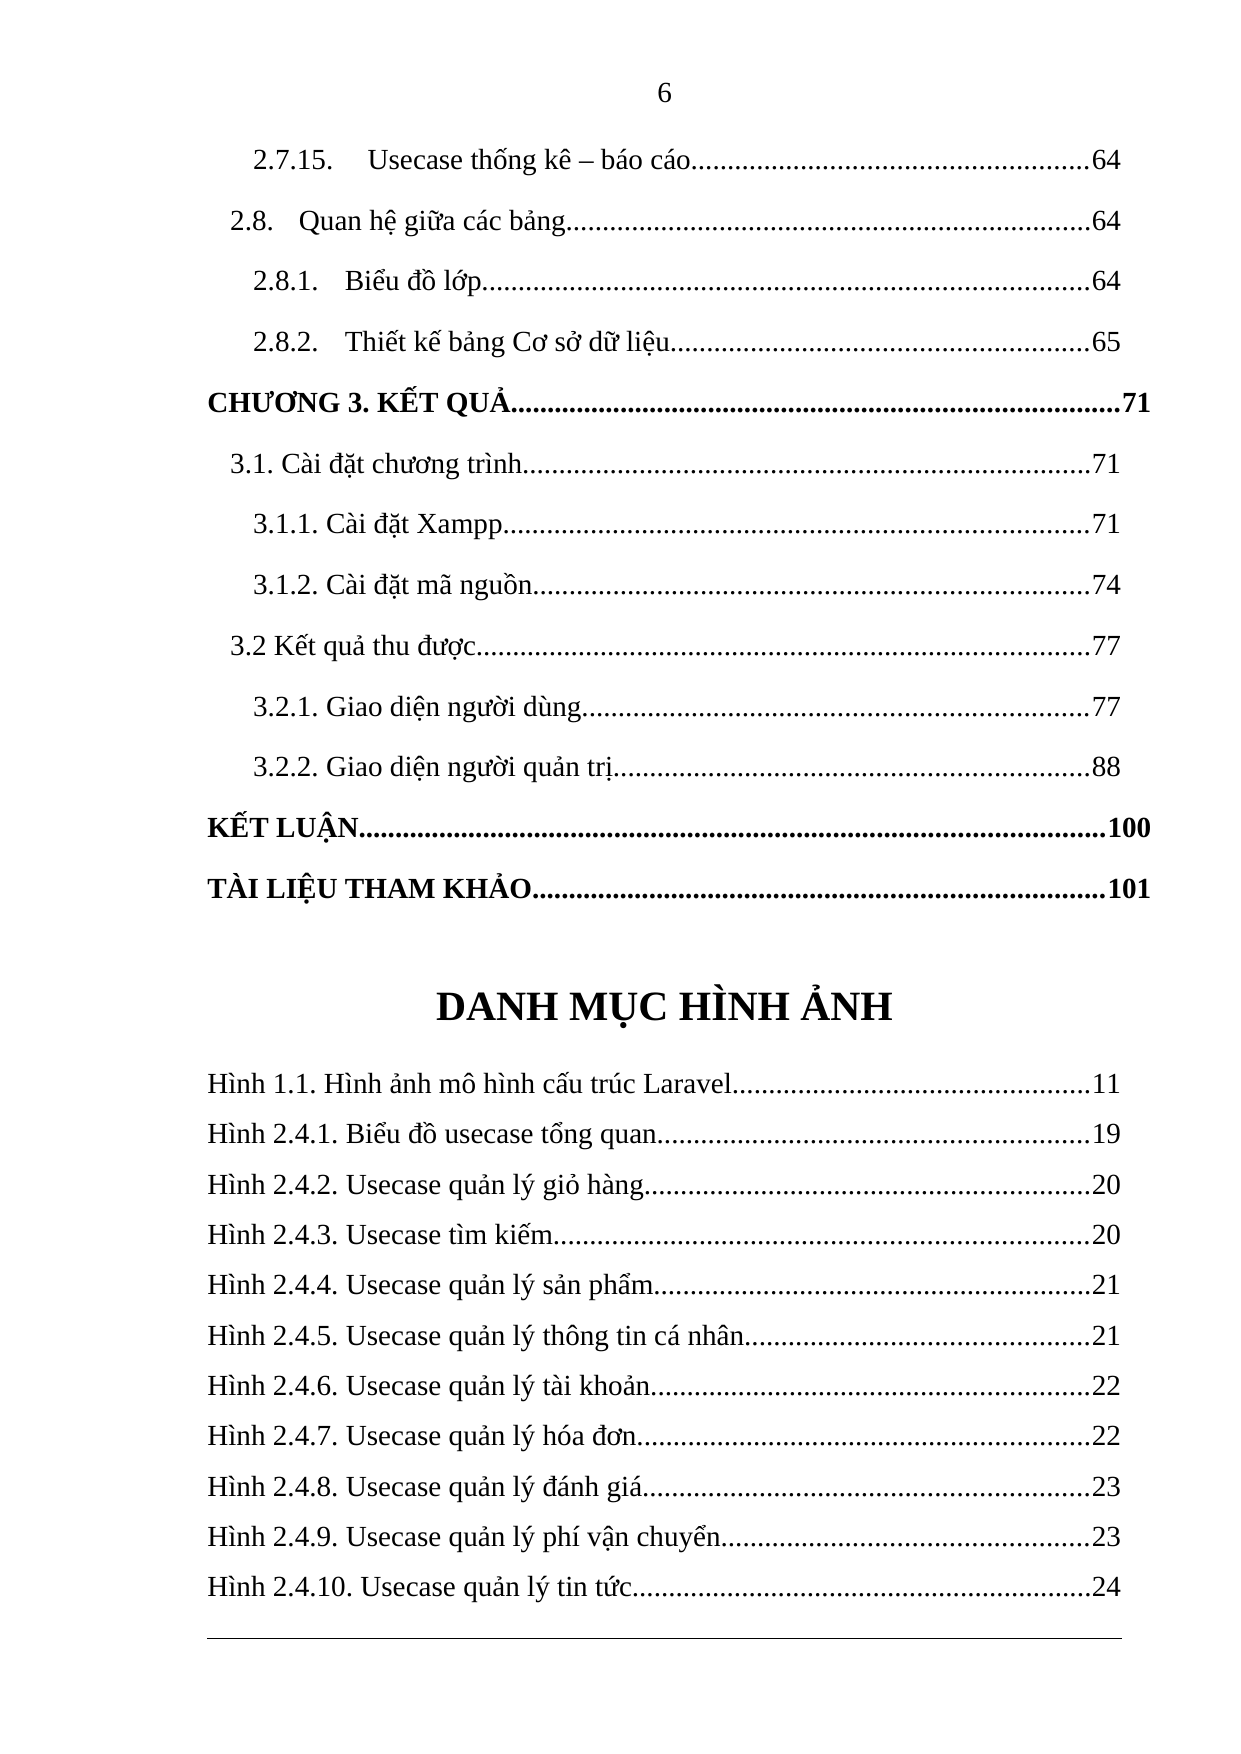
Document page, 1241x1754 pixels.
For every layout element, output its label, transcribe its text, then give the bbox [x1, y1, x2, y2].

text Hình 1.1. Hình ảnh mô hình cấu trúc Laravel 11 [207, 1066, 1122, 1100]
text Hình 2.4.7. Usecase quản lý hóa đơn 22 [207, 1418, 1122, 1452]
text Hình 2.4.10. Usecase quản lý tin tức 24 [207, 1569, 1122, 1603]
text DANH MỤC HÌNH ẢNH [207, 982, 1122, 1030]
text Hình 2.4.8. Usecase quản lý đánh giá 23 [207, 1469, 1122, 1502]
text Hình 2.4.1. Biểu đồ usecase tổng quan 19 [207, 1117, 1122, 1150]
text Hình 2.4.2. Usecase quản lý giỏ hàng 20 [207, 1167, 1122, 1200]
text Hình 2.4.4. Usecase quản lý sản phẩm 21 [207, 1267, 1122, 1301]
text Hình 2.4.6. Usecase quản lý tài khoản 22 [207, 1368, 1122, 1402]
text Hình 2.4.5. Usecase quản lý thông tin cá nhân 21 [207, 1318, 1122, 1351]
text Hình 2.4.3. Usecase tìm kiếm 20 [207, 1217, 1122, 1251]
text Hình 2.4.9. Usecase quản lý phí vận chuyển 23 [207, 1519, 1122, 1553]
